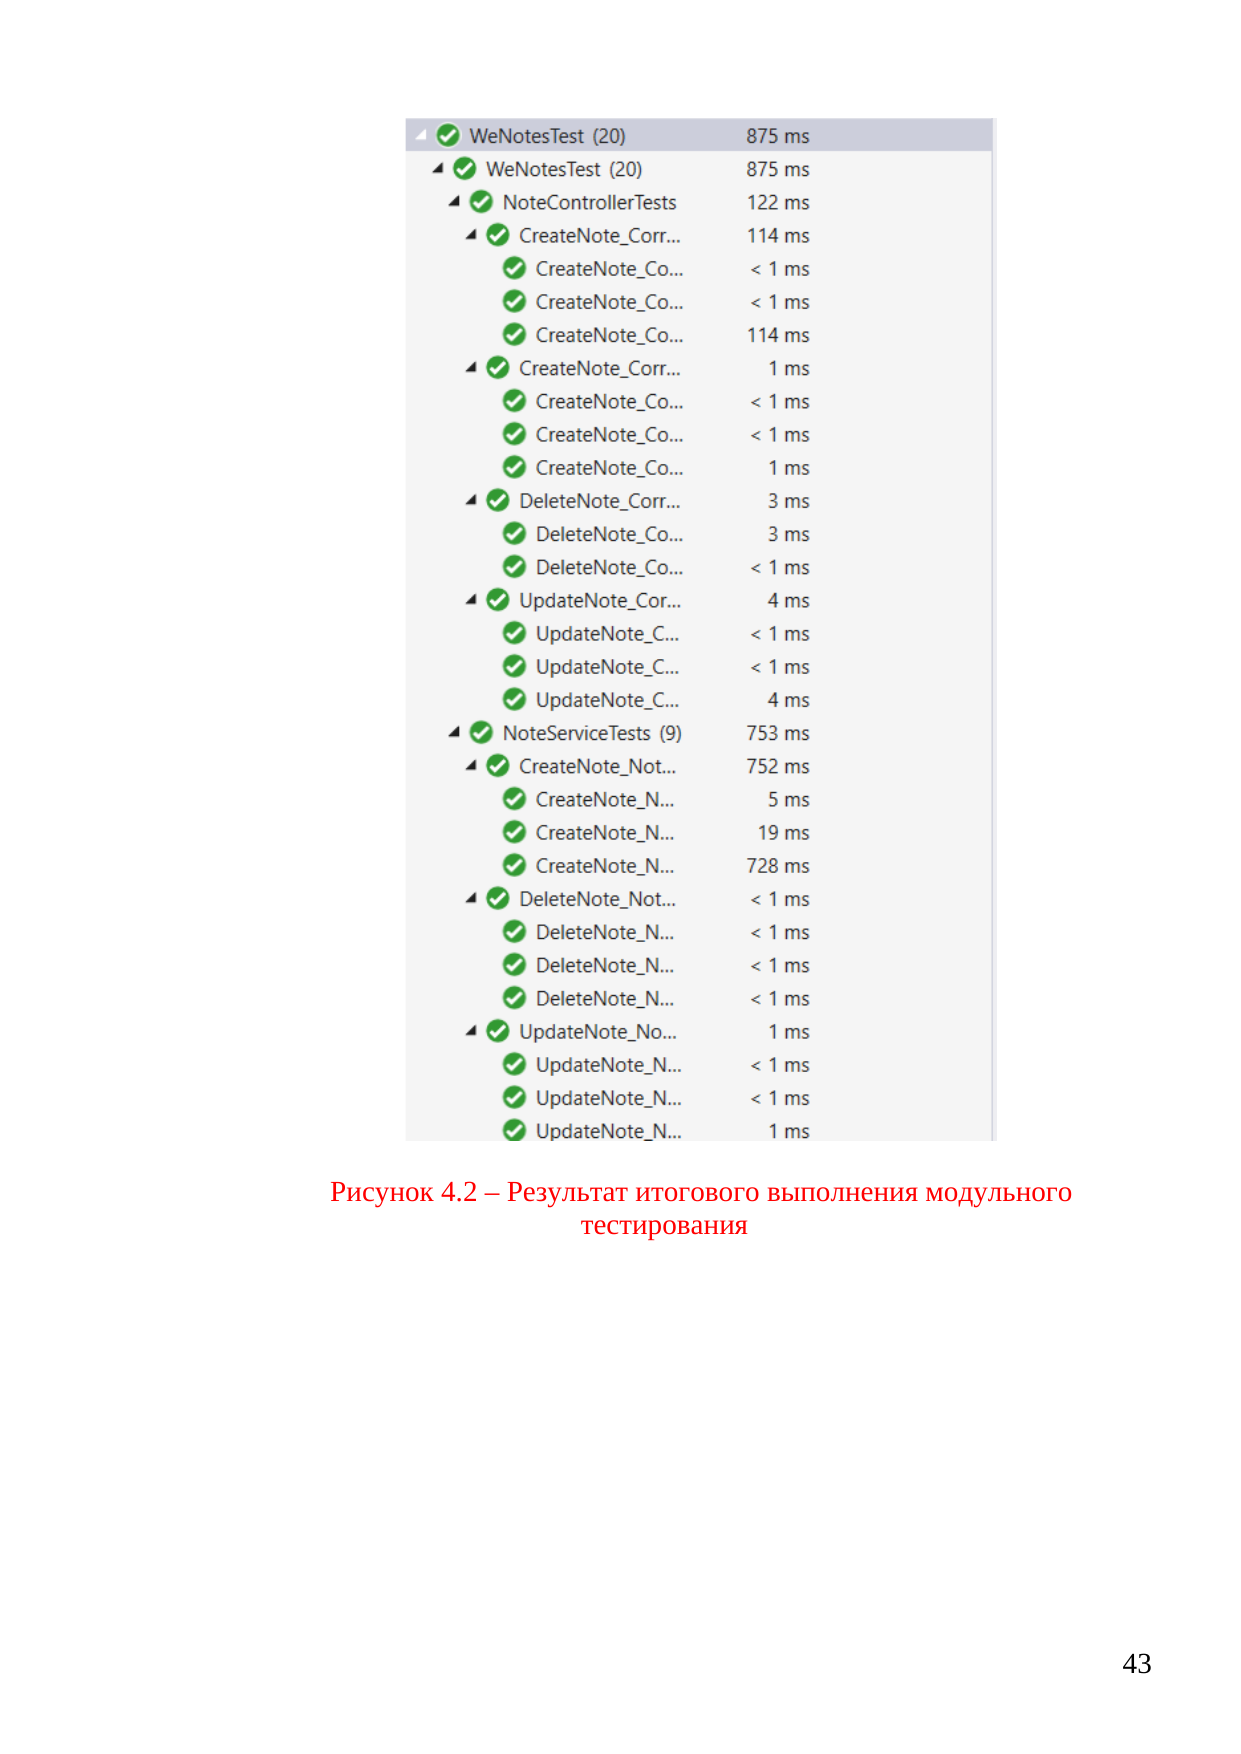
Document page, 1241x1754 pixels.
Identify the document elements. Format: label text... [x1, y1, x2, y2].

picture [405, 118, 997, 1141]
text Рисунок 4.2 – Результат итогового выполнения модульного тестирования [177, 1174, 1152, 1241]
